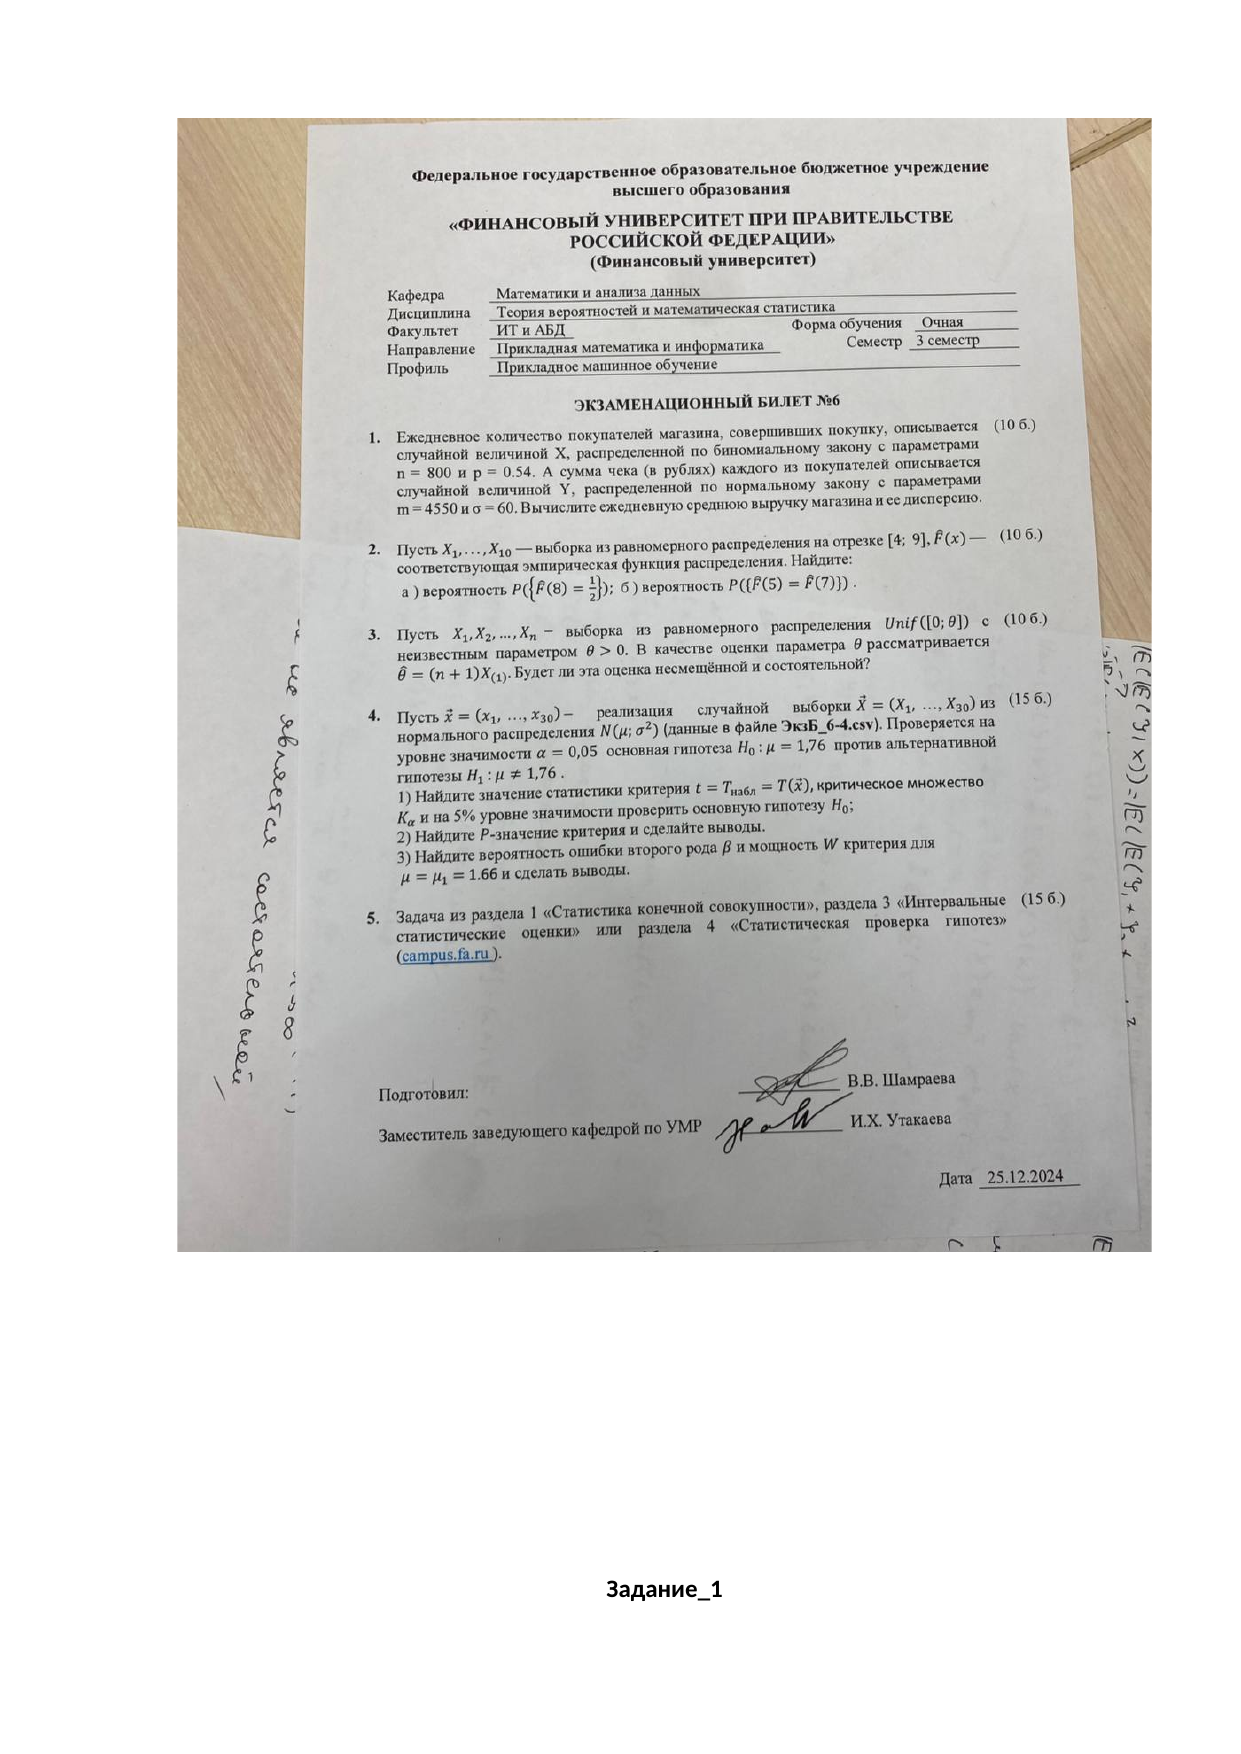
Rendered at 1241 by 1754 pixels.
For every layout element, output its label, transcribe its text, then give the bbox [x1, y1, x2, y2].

text Задание_1 [177, 1573, 1152, 1603]
picture [177, 118, 1152, 1252]
